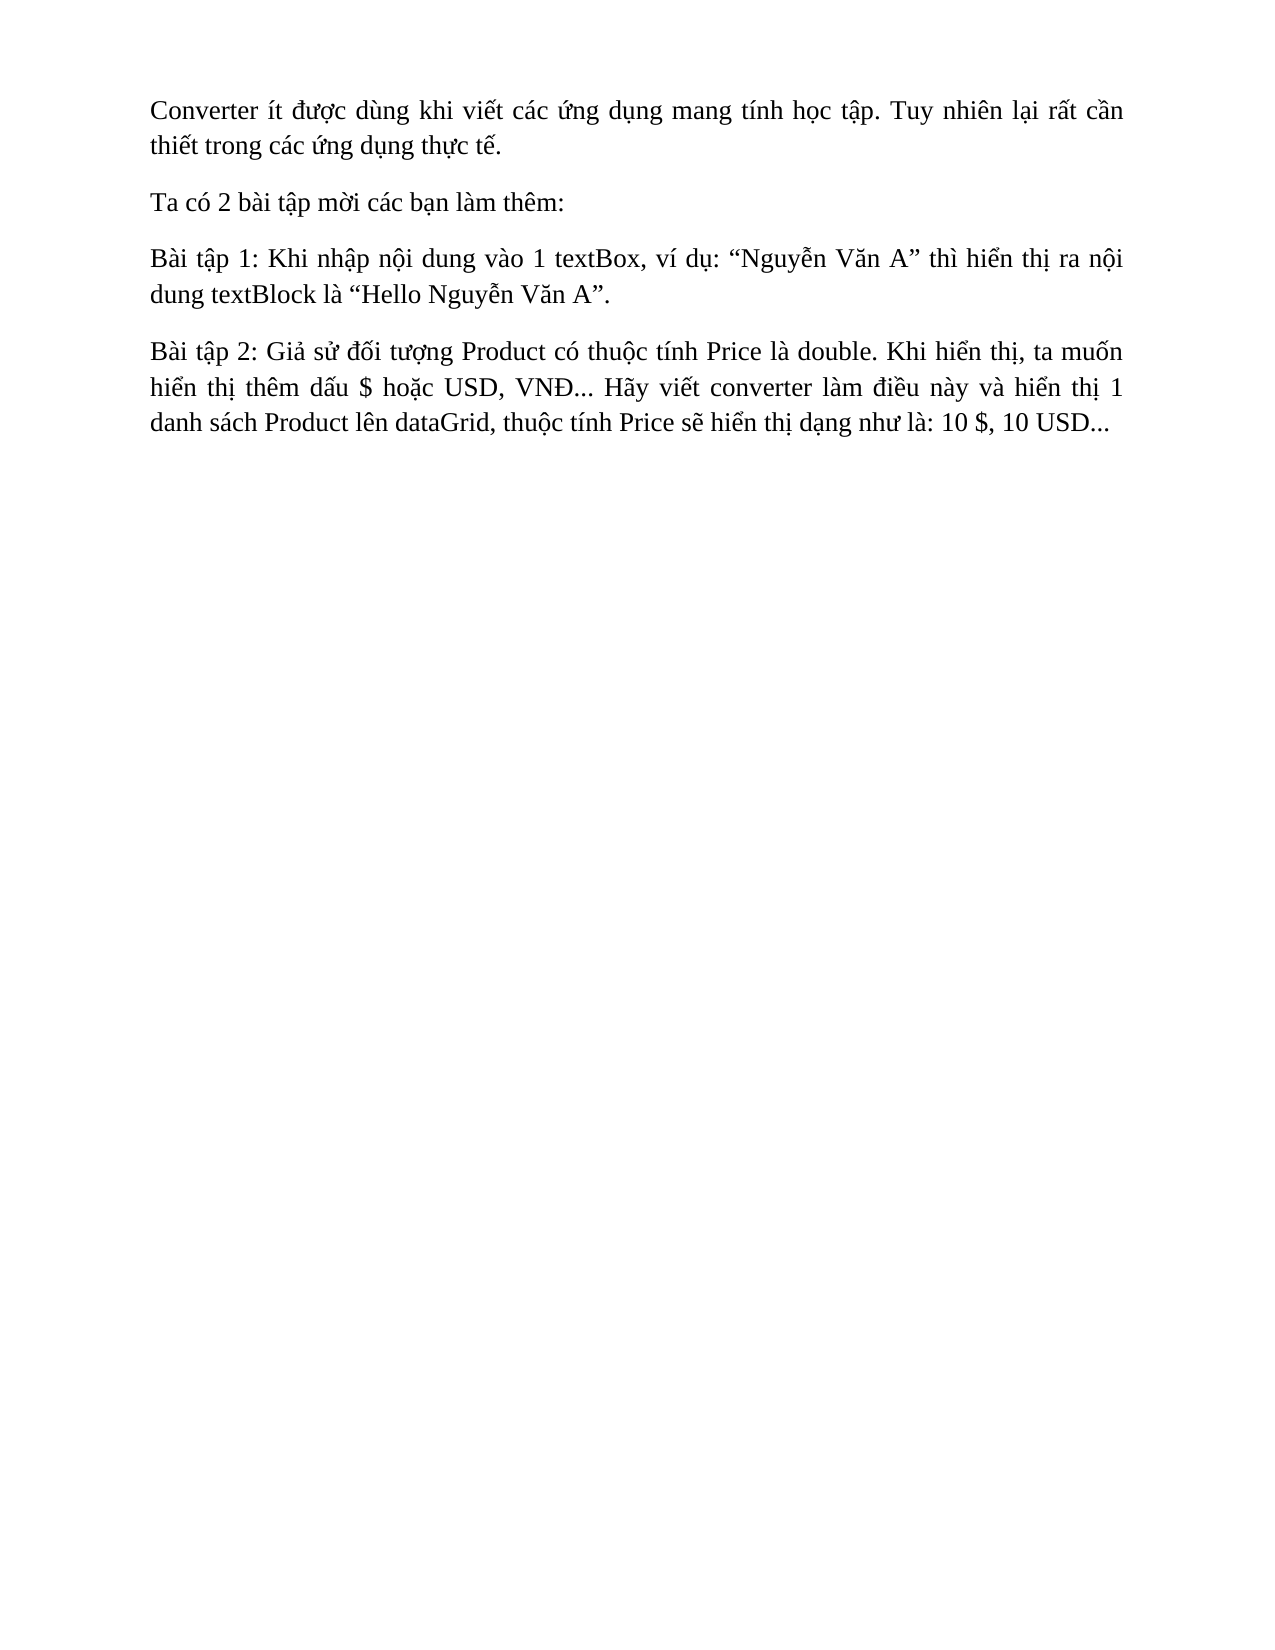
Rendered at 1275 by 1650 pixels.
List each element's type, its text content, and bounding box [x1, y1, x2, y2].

text Bài tập 2: Giả sử đối tượng Product có thuộc tính Price là double. Khi hiển thị, ta muốn hiển thị thêm dấu $ hoặc USD, VNĐ... Hãy viết converter làm điều này và hiển thị 1 danh sách Product lên dataGrid, thuộc tính Price sẽ hiển thị dạng như là: 10 $, 10 USD... [150, 335, 1125, 437]
text Bài tập 1: Khi nhập nội dung vào 1 textBox, ví dụ: “Nguyễn Văn A” thì hiển thị ra nội dung textBlock là “Hello Nguyễn Văn A”. [150, 243, 1125, 309]
text Ta có 2 bài tập mời các bạn làm thêm: [150, 186, 1125, 217]
text Converter ít được dùng khi viết các ứng dụng mang tính học tập. Tuy nhiên lại rất cần thiết trong các ứng dụng thực tế. [150, 94, 1125, 161]
